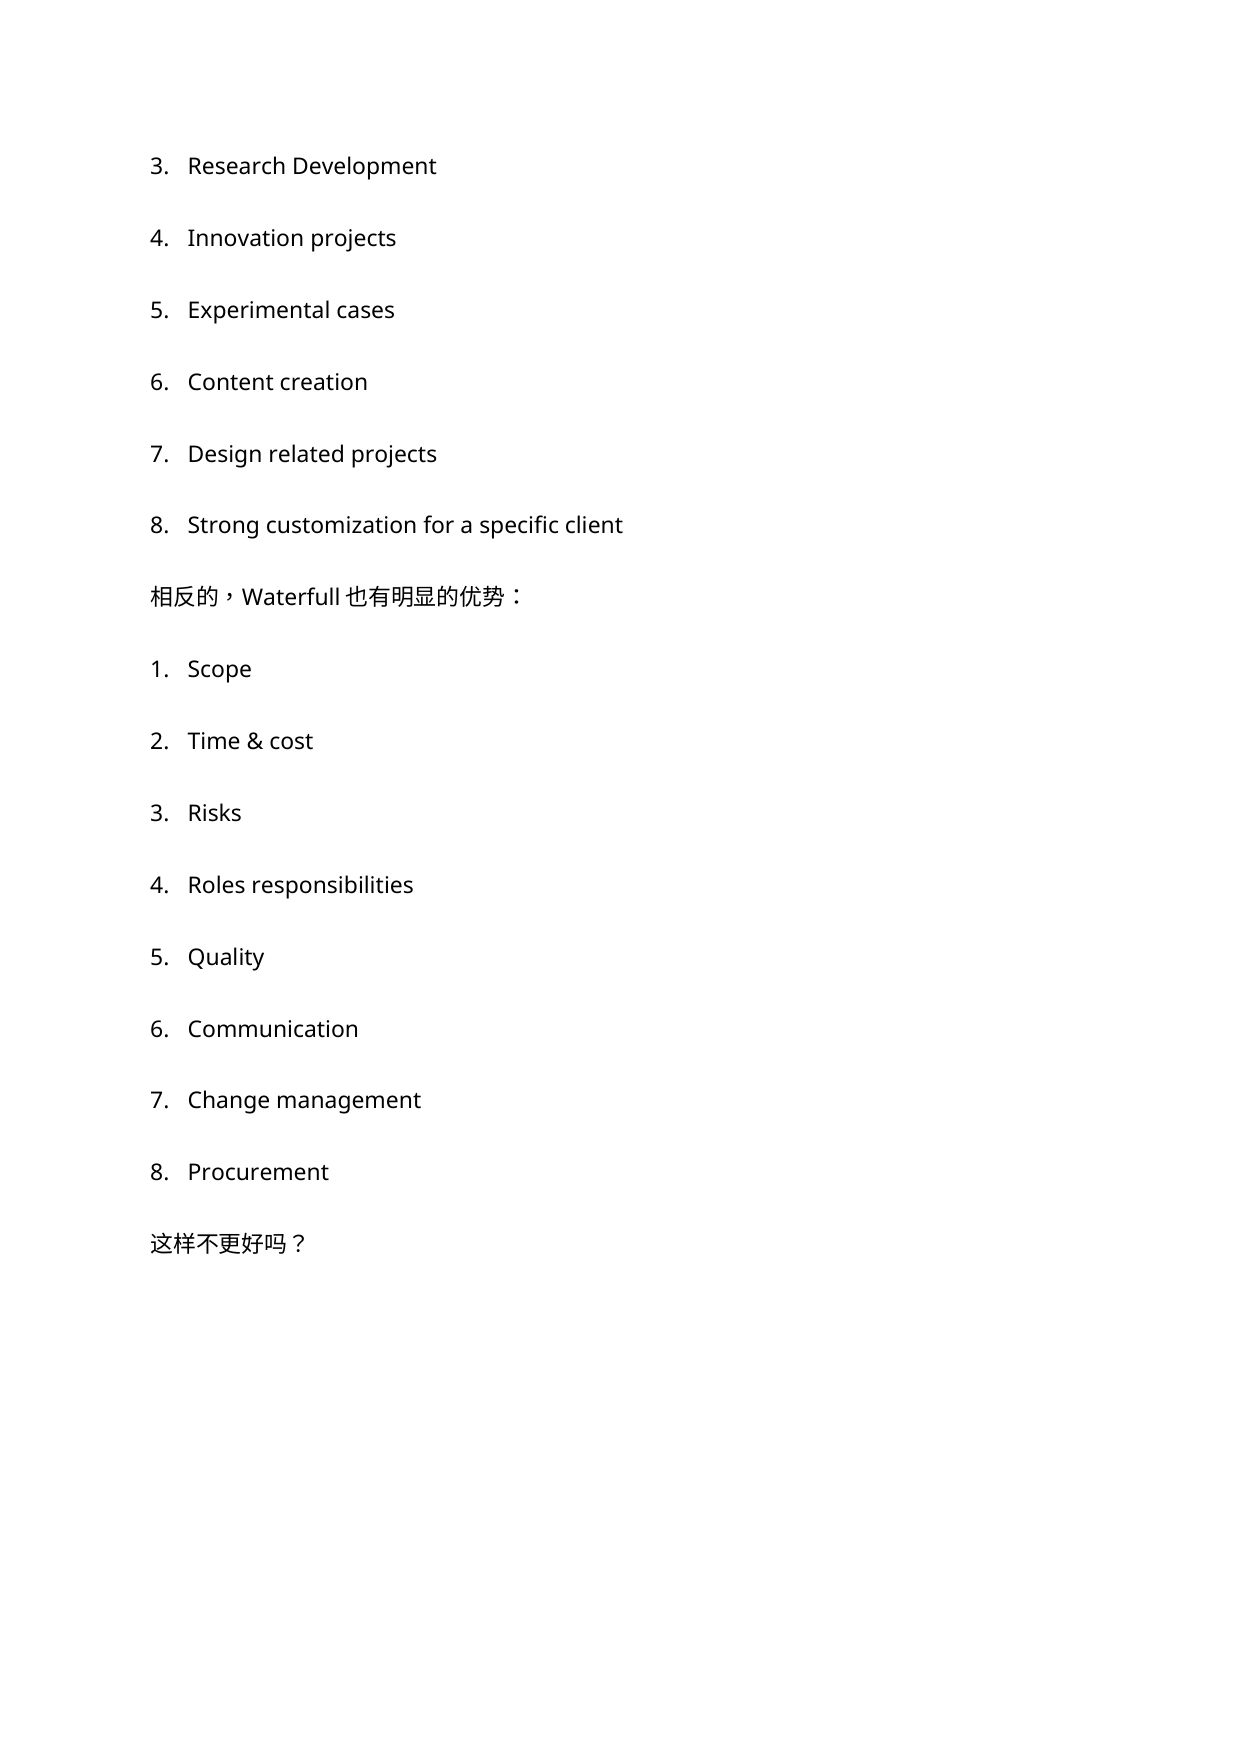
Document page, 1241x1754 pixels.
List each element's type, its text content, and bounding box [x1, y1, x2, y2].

list Experimental cases [150, 294, 1090, 325]
list Communication [150, 1012, 1090, 1044]
list Innovation projects [150, 222, 1090, 253]
list Research Development [150, 150, 1090, 181]
text 相反的，Waterfull也有明显的优势： [150, 581, 1090, 612]
list Content creation [150, 366, 1090, 397]
list Time & cost [150, 725, 1090, 756]
text 这样不更好吗？ [150, 1228, 1090, 1259]
list Quality [150, 941, 1090, 972]
list Scope [150, 653, 1090, 684]
list Risks [150, 797, 1090, 828]
list Roles responsibilities [150, 869, 1090, 900]
list Design related projects [150, 437, 1090, 469]
list Procurement [150, 1156, 1090, 1187]
list Change management [150, 1084, 1090, 1116]
list Strong customization for a specific client [150, 509, 1090, 541]
